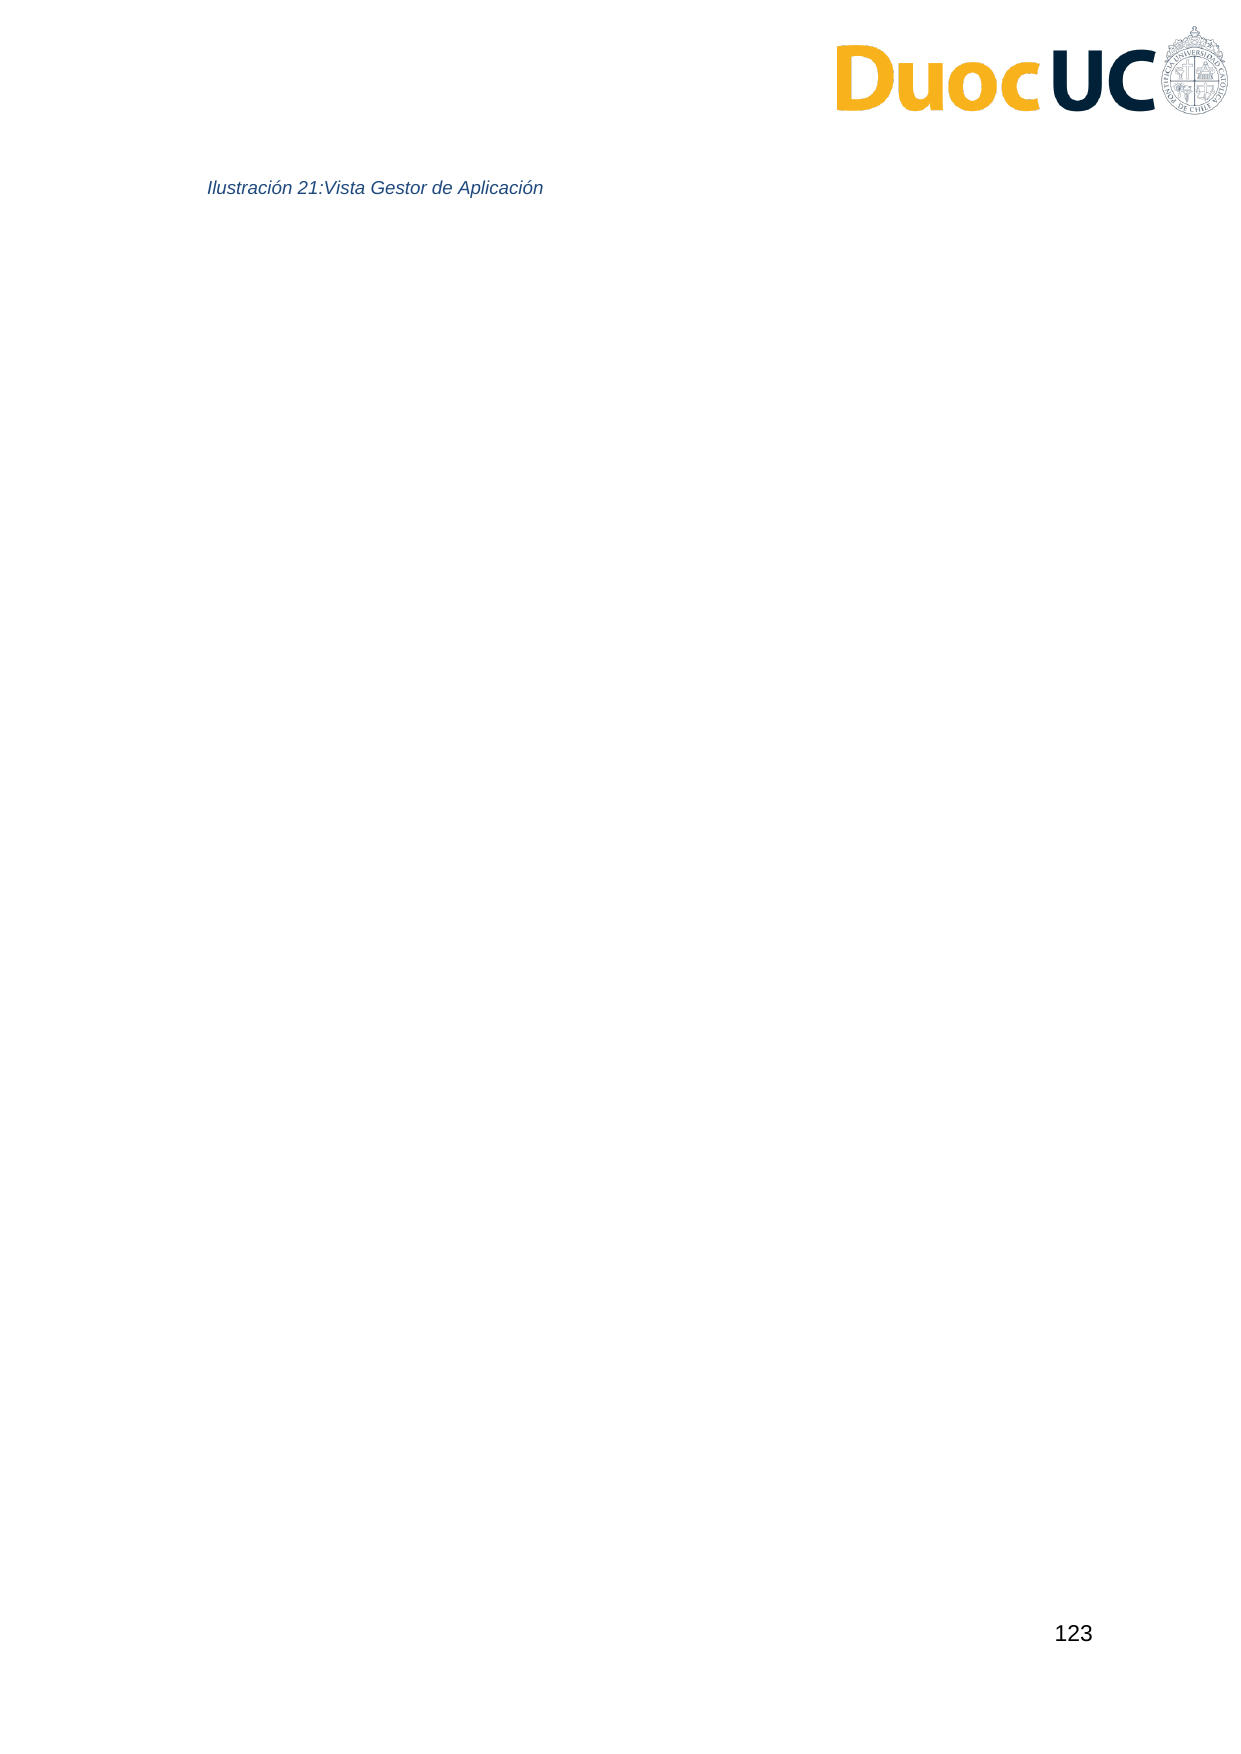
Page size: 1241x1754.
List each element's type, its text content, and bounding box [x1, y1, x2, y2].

picture [831, 20, 1233, 120]
